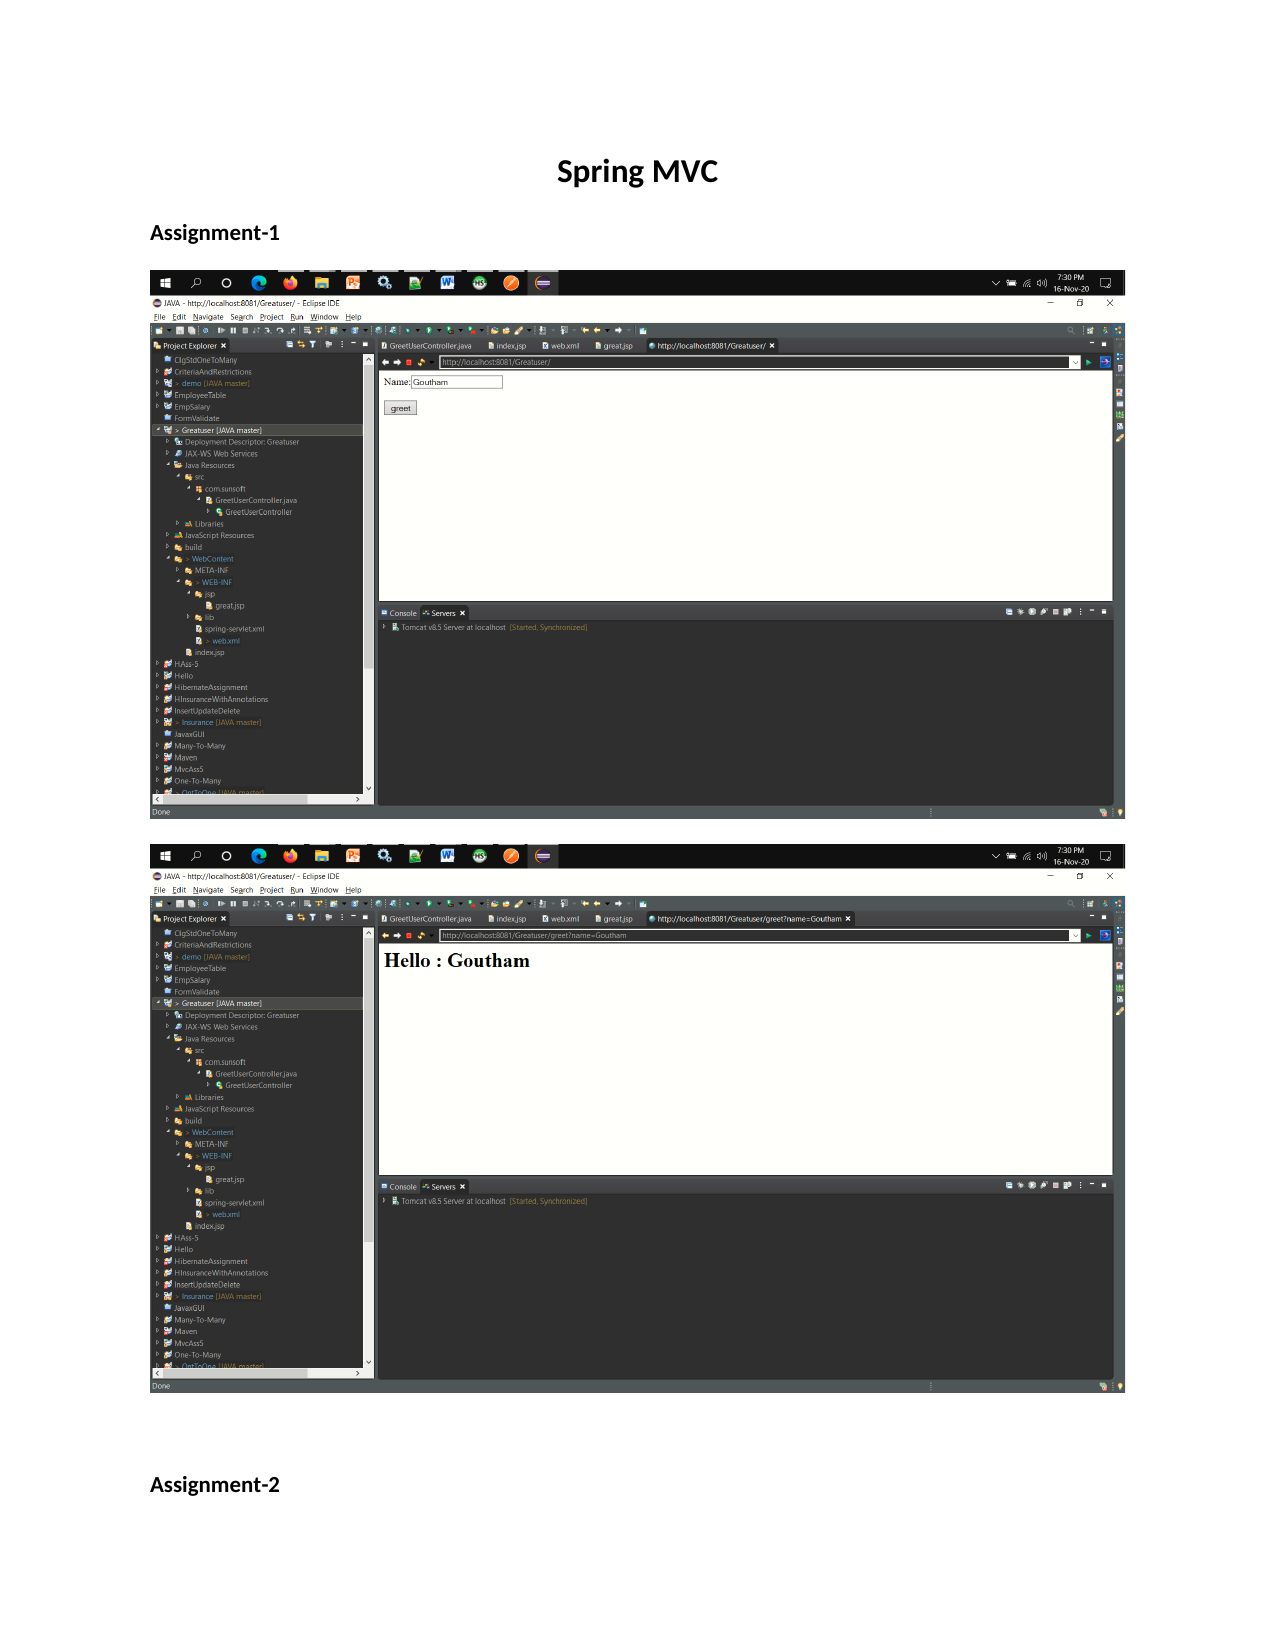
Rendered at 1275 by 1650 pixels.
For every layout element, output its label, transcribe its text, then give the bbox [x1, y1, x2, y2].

text Assignment-1 [150, 218, 1125, 246]
text Assignment-2 [150, 1471, 1125, 1498]
picture [150, 844, 1125, 1393]
picture [150, 270, 1125, 819]
text Spring MVC [150, 150, 1125, 191]
